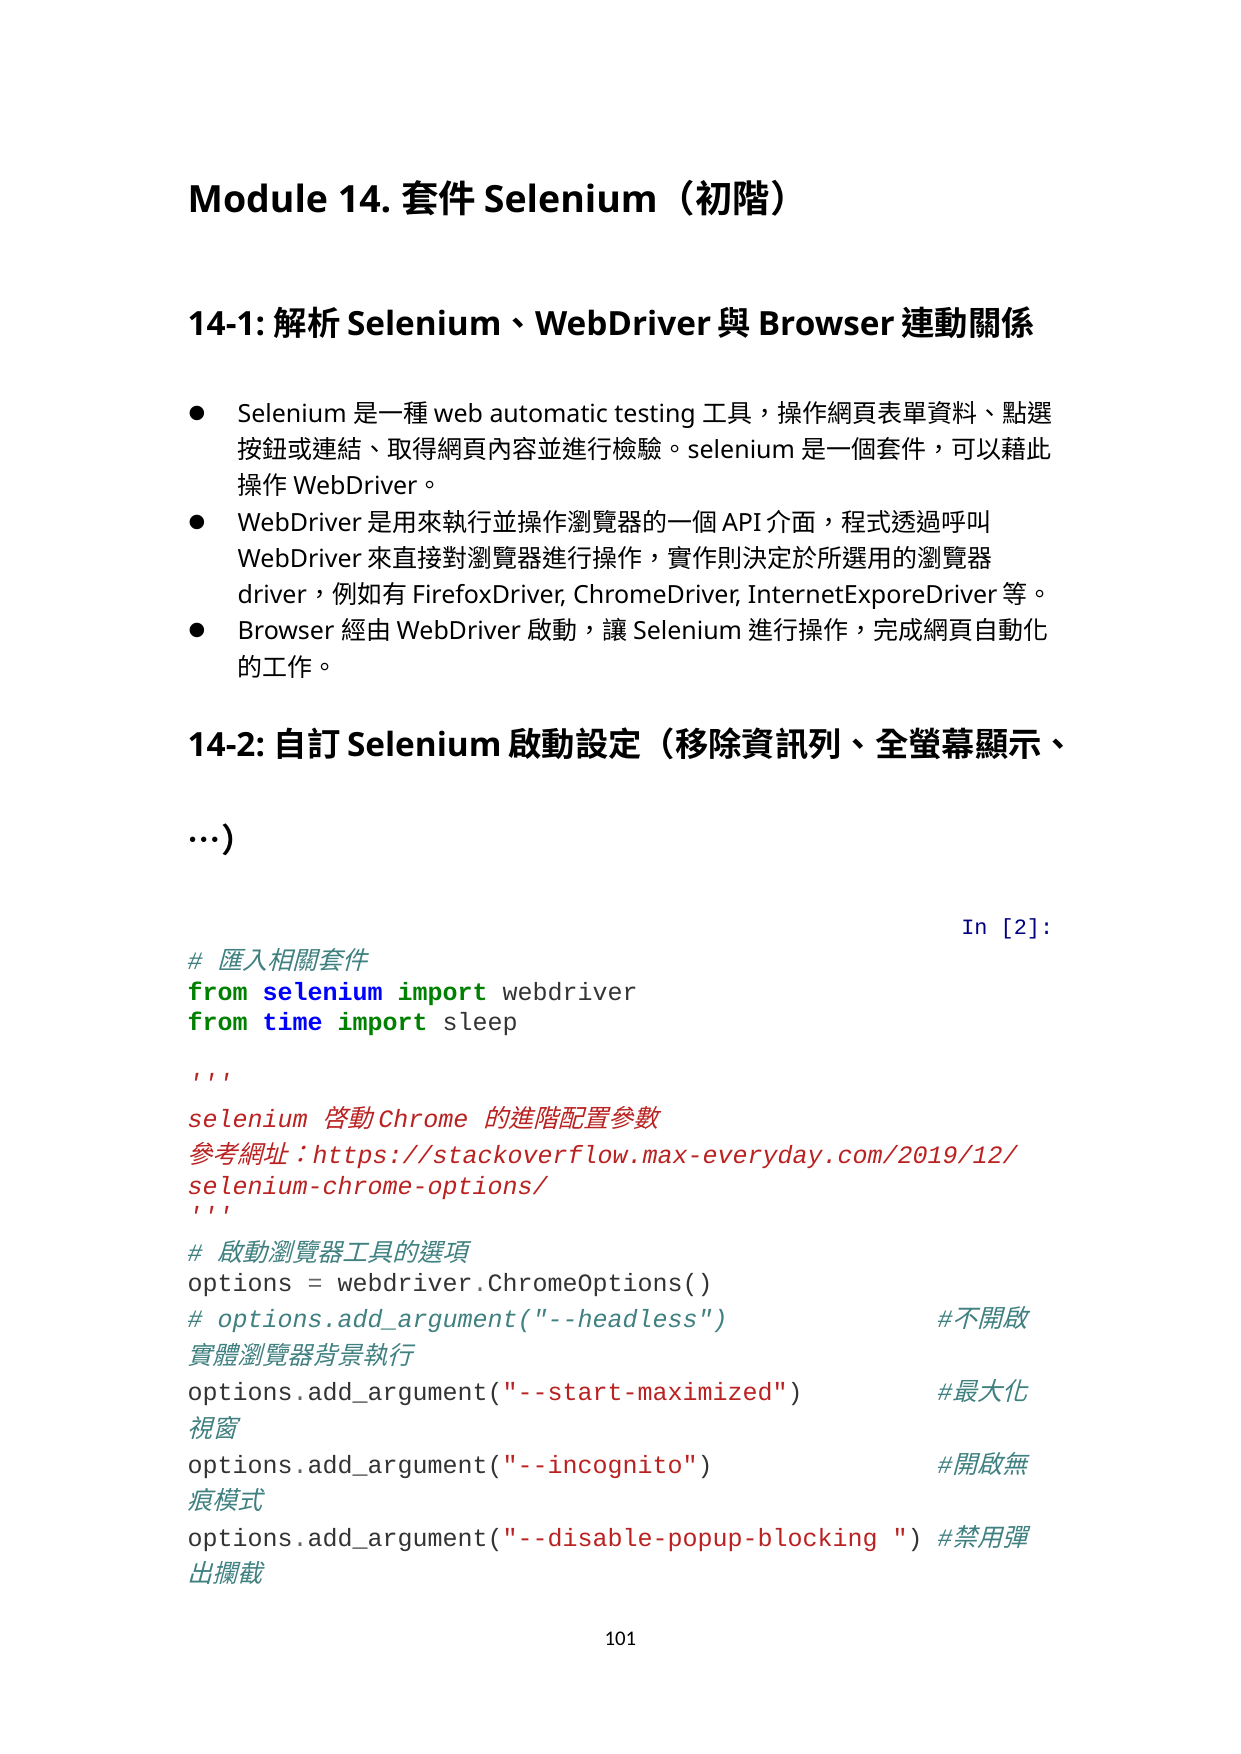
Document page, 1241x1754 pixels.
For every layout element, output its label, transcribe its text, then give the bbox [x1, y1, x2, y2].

text # 啟動瀏覽器工具的選項 [187, 1232, 1053, 1268]
text In [2]: [187, 911, 1053, 941]
subtitle 14-2: 自訂Selenium啟動設定（移除資訊列、全螢幕顯示、…） [187, 717, 1053, 862]
list Selenium 是一種 web automatic testing 工具，操作網頁表單資料、點選按鈕或連結、取得網頁內容並進行檢驗。selenium 是一個套件，可以藉此操作 WebDriver。 [187, 393, 1053, 502]
list Browser 經由 WebDriver 啟動，讓 Selenium 進行操作，完成網頁自動化的工作。 [187, 611, 1053, 683]
text 參考網址：https://stackoverflow.max-everyday.com/2019/12/selenium-chrome-options/ [187, 1135, 1053, 1202]
text ''' [187, 1202, 1053, 1232]
text options.add_argument("--start-maximized") #最大化視窗 [187, 1372, 1053, 1444]
subtitle 14-1: 解析Selenium、WebDriver與Browser連動關係 [187, 296, 1053, 345]
list WebDriver是用來執行並操作瀏覽器的一個API介面，程式透過呼叫WebDriver來直接對瀏覽器進行操作，實作則決定於所選用的瀏覽器driver，例如有FirefoxDriver, ChromeDriver, InternetExporeDriver等。 [187, 502, 1053, 611]
text options.add_argument("--disable-popup-blocking ") #禁用彈出攔截 [187, 1517, 1053, 1590]
text options.add_argument("--incognito") #開啟無痕模式 [187, 1444, 1053, 1517]
subtitle Module 14. 套件Selenium（初階） [187, 169, 1053, 223]
text # options.add_argument("--headless") #不開啟實體瀏覽器背景執行 [187, 1299, 1053, 1372]
text # 匯入相關套件 [187, 941, 1053, 977]
text options = webdriver.ChromeOptions() [187, 1268, 1053, 1299]
text ''' [187, 1068, 1053, 1098]
text from selenium import webdriver [187, 977, 1053, 1008]
text from time import sleep [187, 1008, 1053, 1038]
text selenium 啓動 Chrome 的進階配置參數 [187, 1098, 1053, 1135]
